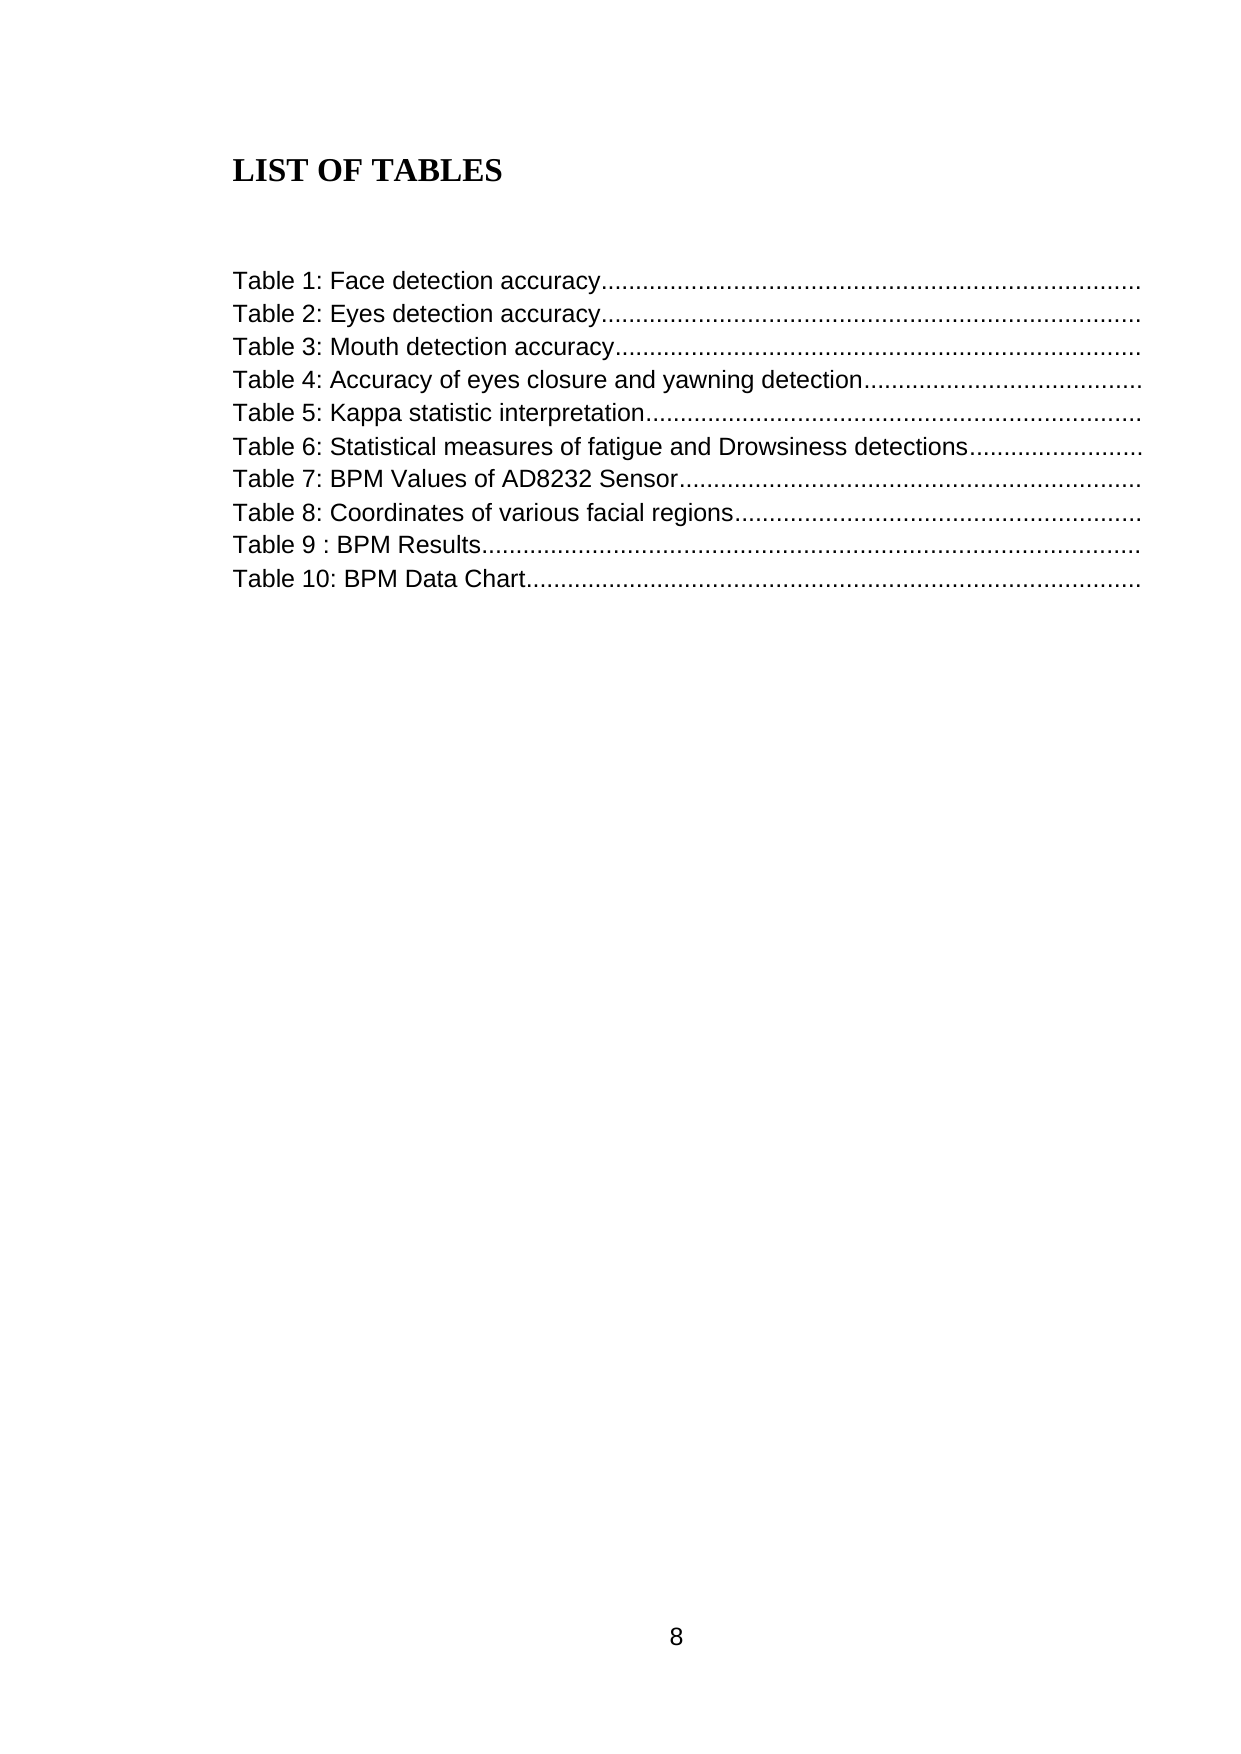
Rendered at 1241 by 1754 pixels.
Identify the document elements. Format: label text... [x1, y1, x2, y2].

text Table 10: BPM Data Chart 40 [232, 563, 1120, 592]
text Table 9 : BPM Results 40 [232, 531, 1120, 559]
text Table 4: Accuracy of eyes closure and yawning detection 14 [232, 365, 1120, 394]
text Table 6: Statistical measures of fatigue and Drowsiness detections 17 [232, 431, 1120, 460]
text Table 5: Kappa statistic interpretation 17 [232, 398, 1120, 427]
text Table 1: Face detection accuracy 13 [232, 266, 1120, 295]
text Table 8: Coordinates of various facial regions 31 [232, 497, 1120, 526]
subtitle List of tables [232, 150, 1120, 188]
text Table 7: BPM Values of AD8232 Sensor 25 [232, 464, 1120, 493]
text Table 3: Mouth detection accuracy 14 [232, 332, 1120, 361]
text Table 2: Eyes detection accuracy 13 [232, 299, 1120, 328]
